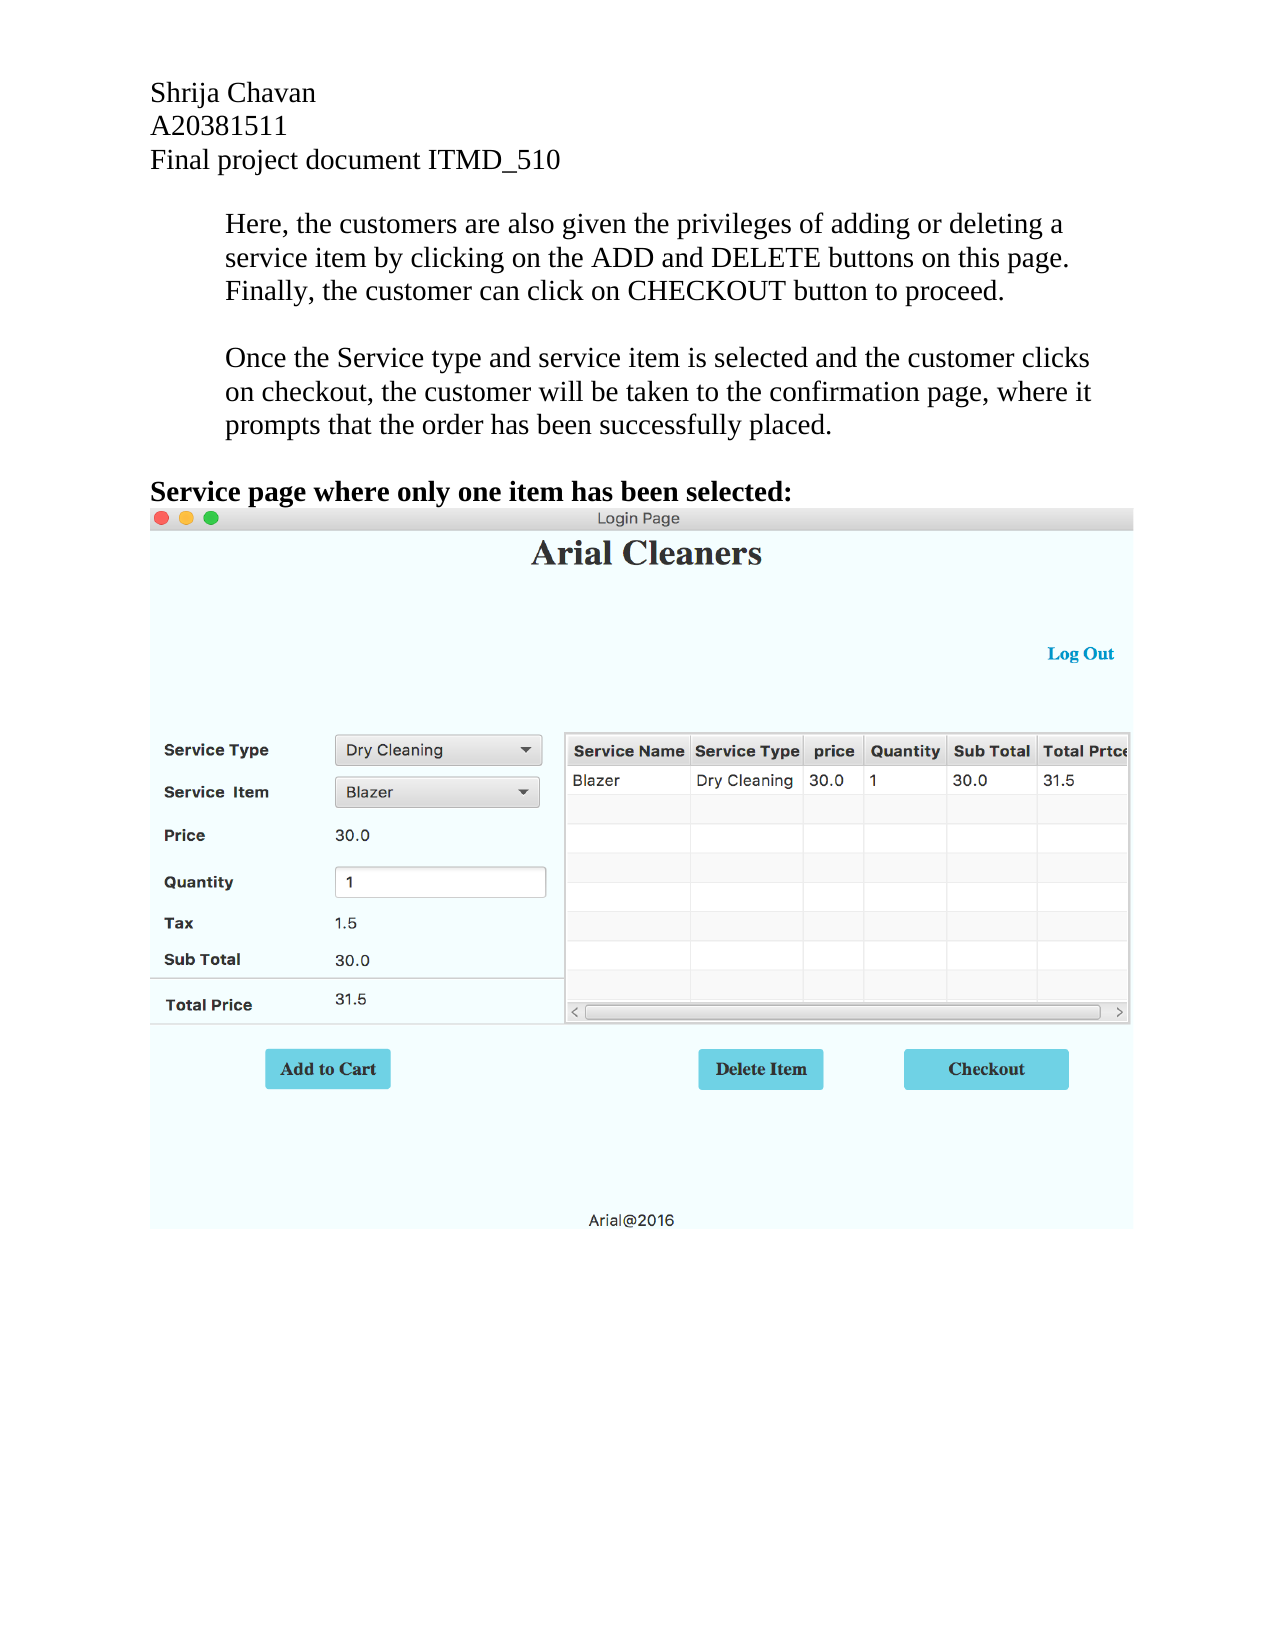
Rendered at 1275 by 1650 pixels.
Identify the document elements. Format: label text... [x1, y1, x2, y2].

text Service page where only one item has been selected: [150, 474, 1125, 508]
picture [150, 508, 1134, 1229]
list Here, the customers are also given the privileges of adding or deleting a service item by clicking on the ADD and DELETE buttons on this page. Finally, the customer can click on CHECKOUT button to proceed. [225, 206, 1125, 307]
list Once the Service type and service item is selected and the customer clicks on checkout, the customer will be taken to the confirmation page, where it prompts that the order has been successfully placed. [225, 340, 1125, 441]
